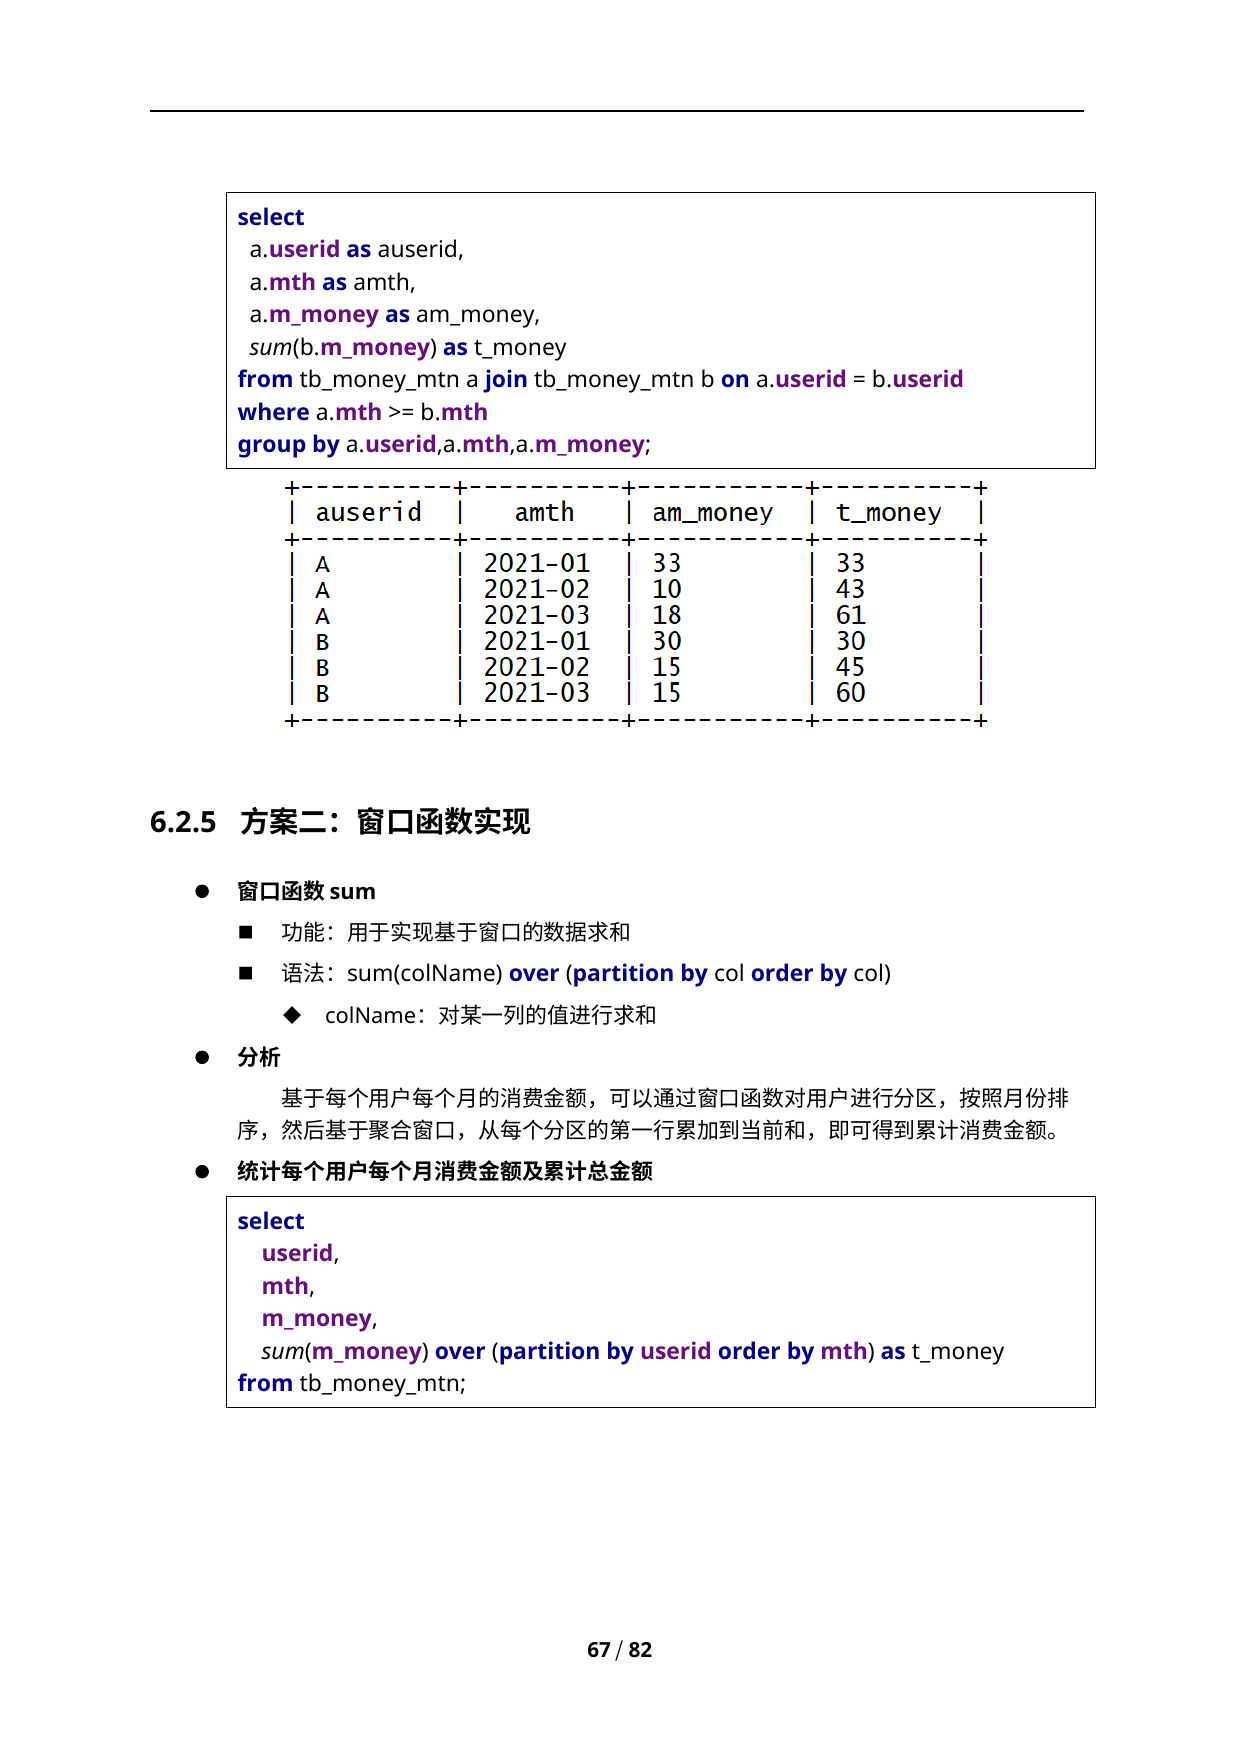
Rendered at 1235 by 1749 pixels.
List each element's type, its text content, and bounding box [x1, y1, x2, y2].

list 分析 [194, 1040, 1084, 1071]
table_header select userid, mth, m_money, sum(m_money) over (partition by userid order by mth) as t_money from tb_money_mtn; [227, 1197, 1095, 1407]
list 功能：用于实现基于窗口的数据求和 [237, 915, 1084, 947]
list colName：对某一列的值进行求和 [281, 998, 1084, 1030]
subtitle 方案二：窗口函数实现 [150, 799, 1084, 841]
table_header select a.userid as auserid, a.mth as amth, a.m_money as am_money, sum(b.m_money) as t_money from tb_money_mtn a join tb_money_mtn b on a.userid = b.userid where a.mth >= b.mth group by a.userid,a.mth,a.m_money; [227, 193, 1095, 468]
list 窗口函数sum [194, 874, 1084, 905]
list 统计每个用户每个月消费金额及累计总金额 [194, 1154, 1084, 1186]
list 语法：sum(colName) over (partition by col order by col) [237, 956, 1084, 989]
picture [281, 478, 1007, 727]
text 基于每个用户每个月的消费金额，可以通过窗口函数对用户进行分区，按照月份排序，然后基于聚合窗口，从每个分区的第一行累加到当前和，即可得到累计消费金额。 [237, 1081, 1084, 1144]
